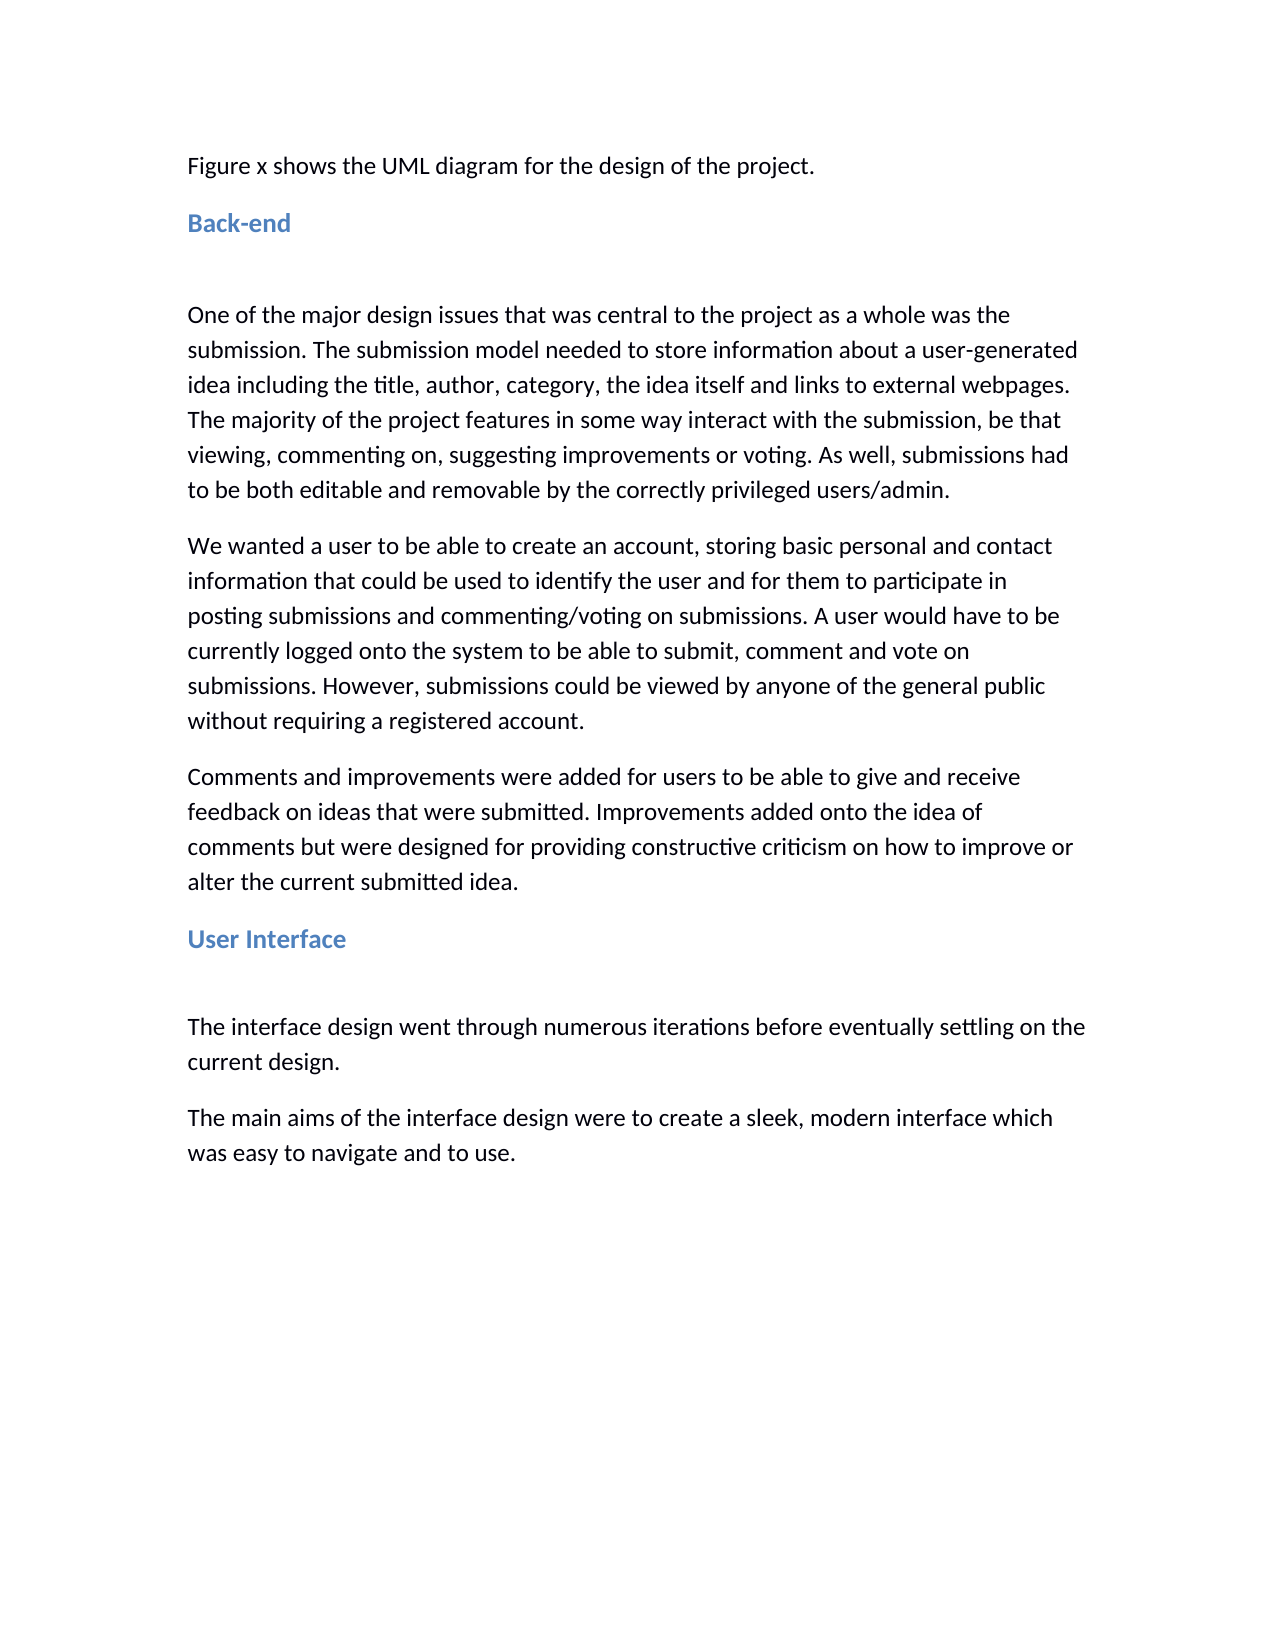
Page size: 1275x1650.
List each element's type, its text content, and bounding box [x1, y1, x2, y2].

text Figure x shows the UML diagram for the design of the project. [187, 150, 1087, 181]
text We wanted a user to be able to create an account, storing basic personal and contact information that could be used to identify the user and for them to participate in posting submissions and commenting/voting on submissions. A user would have to be currently logged onto the system to be able to submit, comment and vote on submissions. However, submissions could be viewed by anyone of the general public without requiring a registered account. [187, 530, 1087, 736]
text The interface design went through numerous iterations before eventually settling on the current design. [187, 1011, 1087, 1077]
text One of the major design issues that was central to the project as a whole was the submission. The submission model needed to store information about a user-generated idea including the title, author, category, the idea itself and links to external webpages. The majority of the project features in some way interact with the submission, be that viewing, commenting on, suggesting improvements or voting. As well, submissions had to be both editable and removable by the correctly privileged users/admin. [187, 299, 1087, 505]
text The main aims of the interface design were to create a sleek, modern interface which was easy to navigate and to use. [187, 1102, 1087, 1167]
subtitle User Interface [187, 922, 1087, 955]
subtitle Back-end [187, 206, 1087, 239]
text Comments and improvements were added for users to be able to give and receive feedback on ideas that were submitted. Improvements added onto the idea of comments but were designed for providing constructive criticism on how to improve or alter the current submitted idea. [187, 761, 1087, 897]
